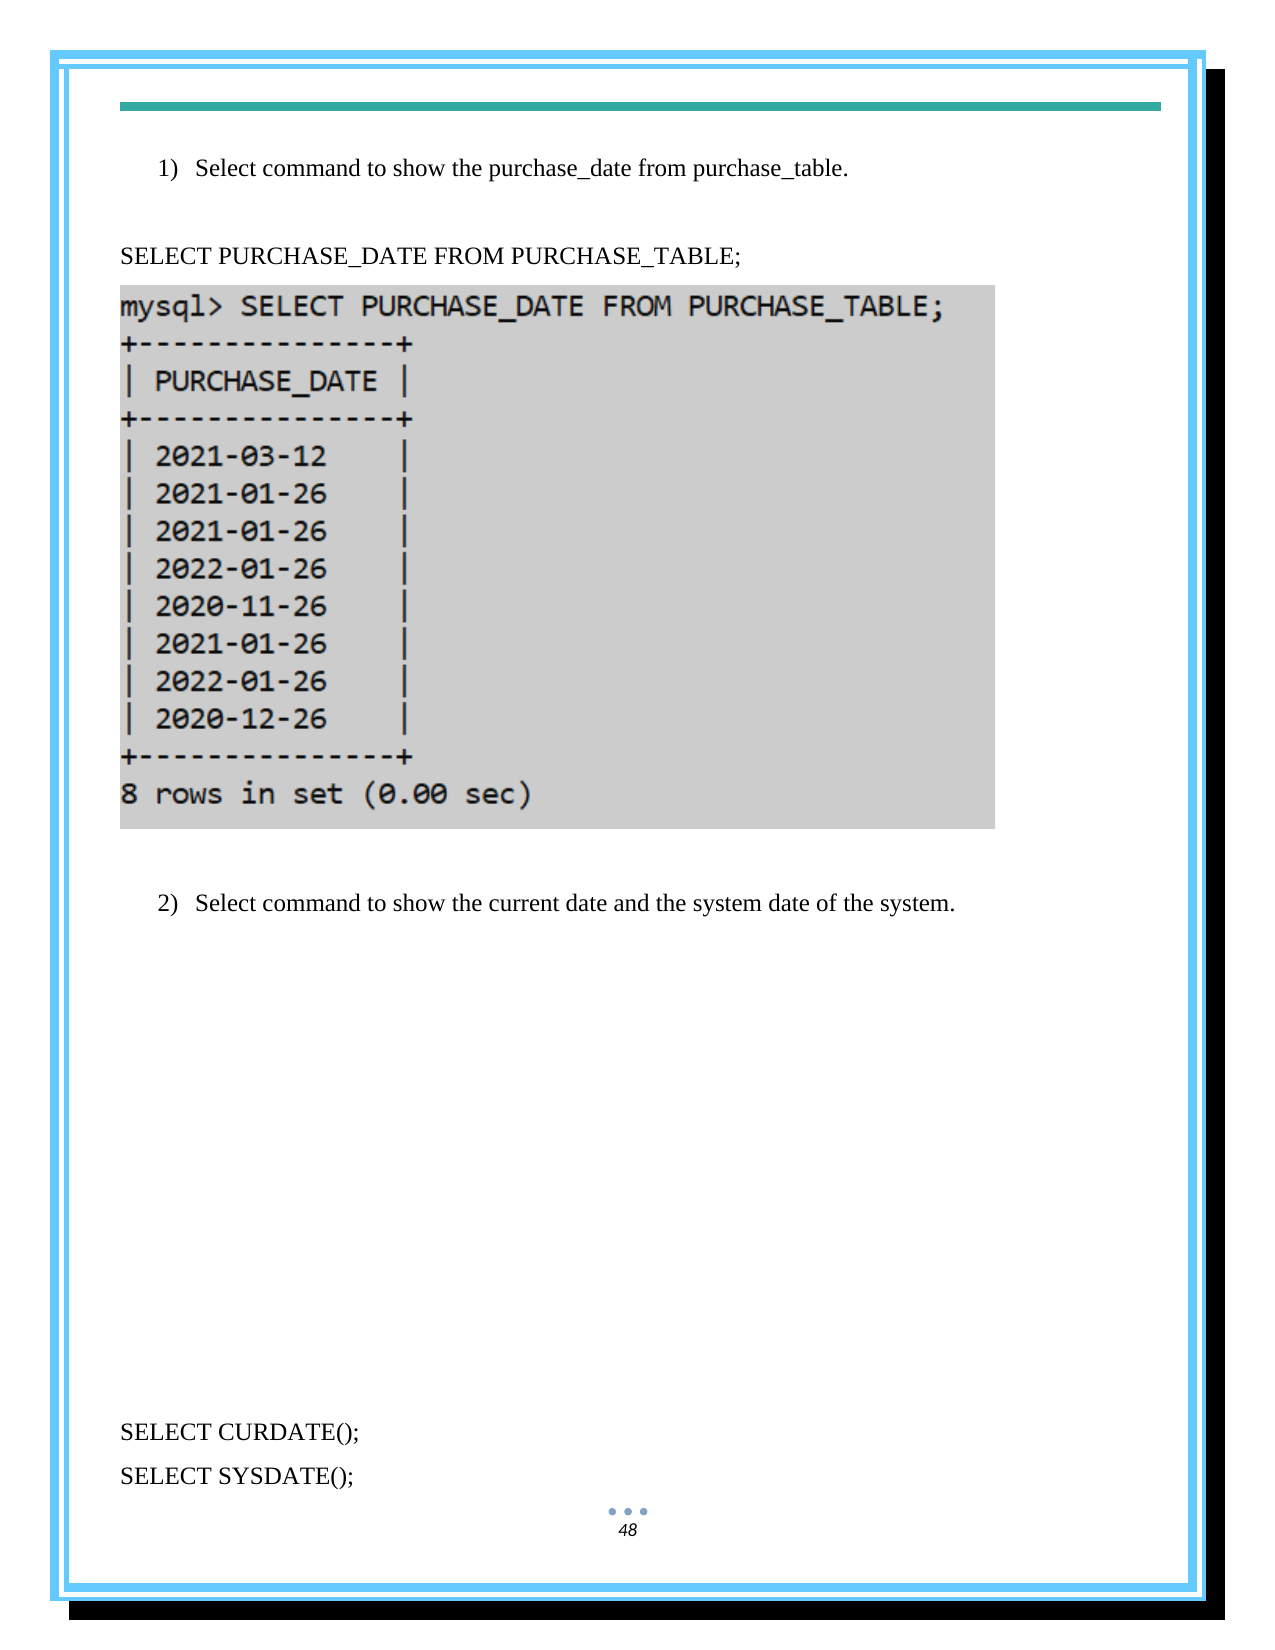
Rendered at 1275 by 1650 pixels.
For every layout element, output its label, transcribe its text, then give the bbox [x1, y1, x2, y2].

text SELECT PURCHASE_DATE FROM PURCHASE_TABLE; [120, 241, 1136, 270]
picture [120, 285, 996, 829]
text SELECT CURDATE(); [120, 1417, 1136, 1446]
list Select command to show the purchase_date from purchase_table. [157, 153, 1136, 182]
list Select command to show the current date and the system date of the system. [157, 888, 1136, 917]
text SELECT SYSDATE(); [120, 1461, 1136, 1489]
